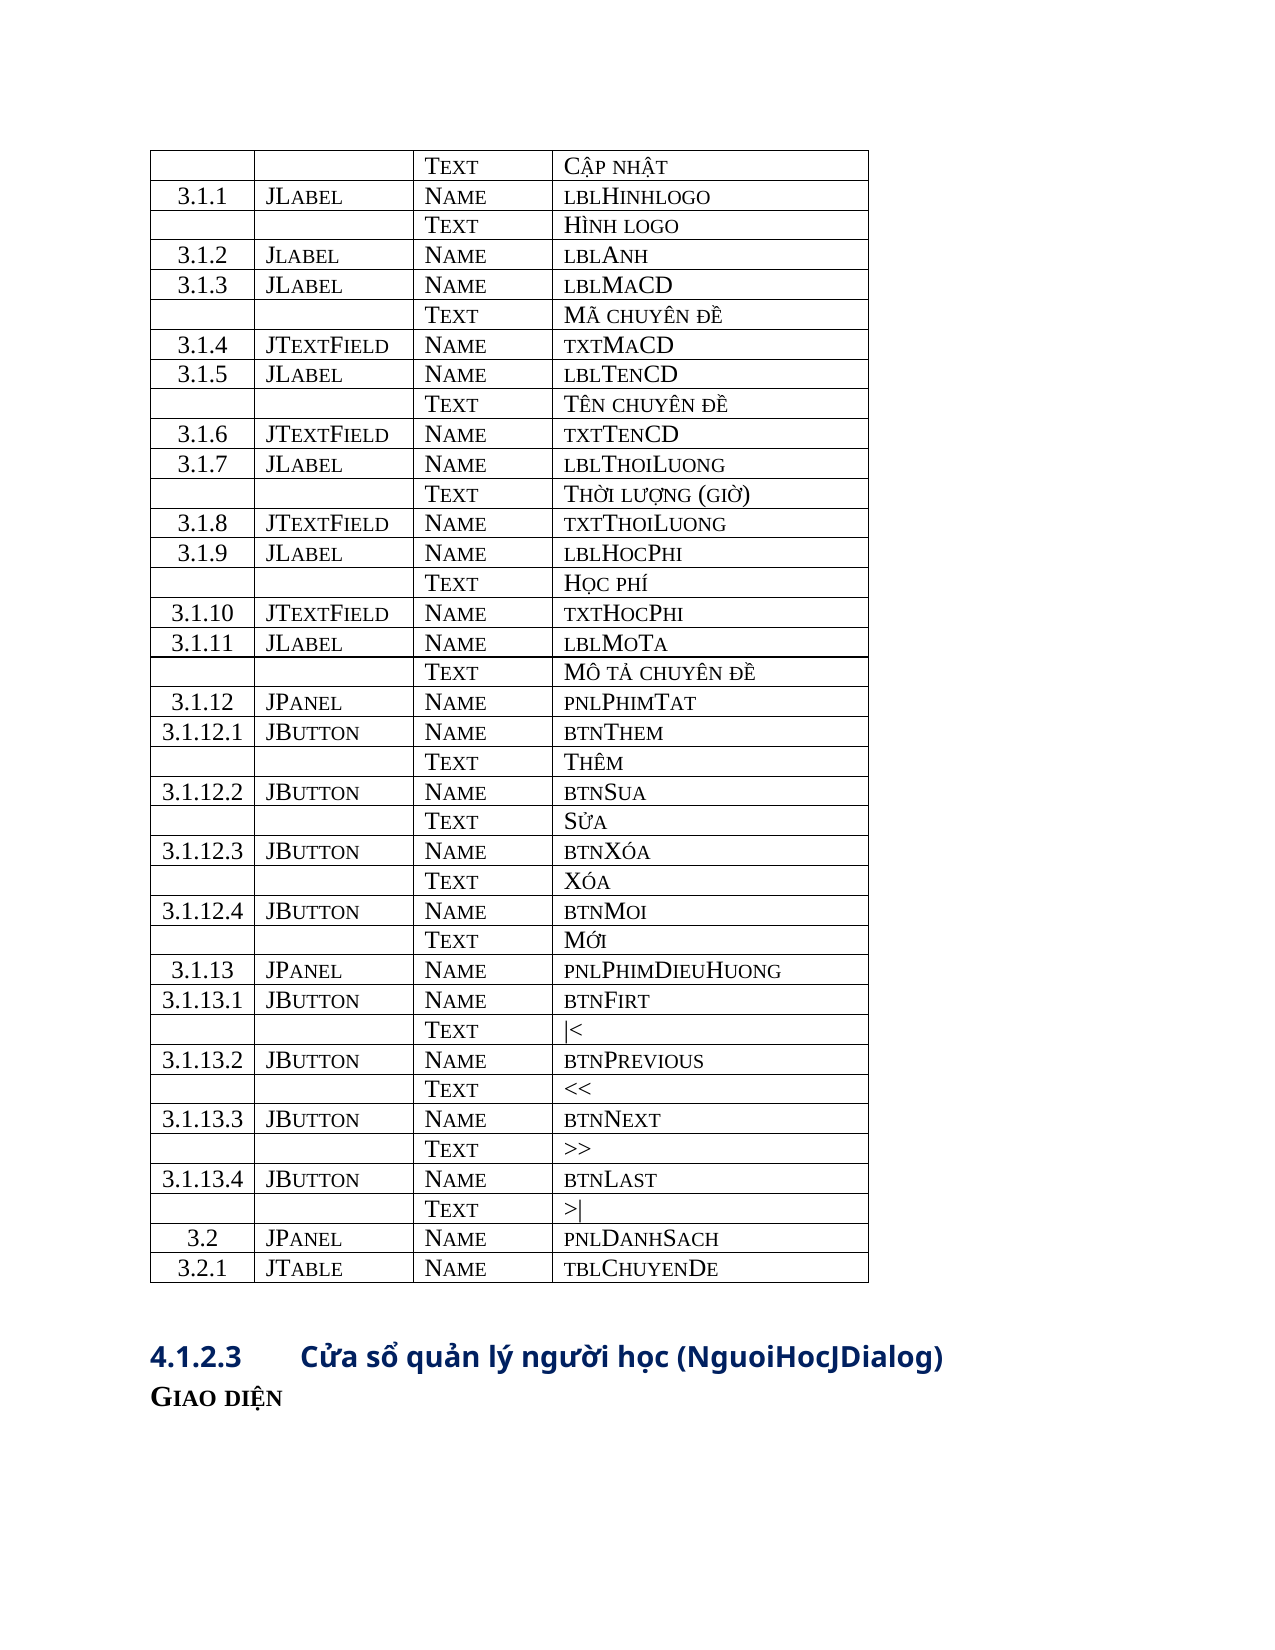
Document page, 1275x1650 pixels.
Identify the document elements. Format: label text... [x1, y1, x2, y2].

table_cell Name [414, 598, 552, 627]
table_cell JButton [255, 777, 413, 805]
table_cell Name [414, 836, 552, 865]
table_cell JLabel [255, 360, 413, 388]
table_cell lblMoTa [553, 628, 868, 656]
table_cell Name [414, 896, 552, 924]
table_cell 3.1.5 [151, 360, 254, 388]
table_cell Name [414, 509, 552, 537]
table_cell [151, 211, 254, 239]
table_cell [151, 806, 254, 835]
table_cell Name [414, 1045, 552, 1073]
table_cell Mới [553, 926, 868, 954]
table_cell Text [414, 211, 552, 239]
table_cell 3.1.3 [151, 270, 254, 299]
table_cell 3.1.13.1 [151, 985, 254, 1014]
table_cell Name [414, 240, 552, 269]
table_cell 3.2 [151, 1224, 254, 1252]
table_cell lblTenCD [553, 360, 868, 388]
table_cell lblHocPhi [553, 538, 868, 567]
table_cell 3.1.13.3 [151, 1104, 254, 1133]
table_cell Name [414, 449, 552, 478]
table_cell JButton [255, 896, 413, 924]
table_cell 3.1.12 [151, 687, 254, 716]
table_cell Text [414, 806, 552, 835]
table_cell 3.1.12.1 [151, 717, 254, 746]
table_cell [255, 806, 413, 835]
table_cell Name [414, 687, 552, 716]
table_cell txtHocPhi [553, 598, 868, 627]
table_cell [255, 300, 413, 329]
table_cell Name [414, 1224, 552, 1252]
table_cell JButton [255, 1045, 413, 1073]
table_cell [151, 151, 254, 180]
table_cell JLabel [255, 181, 413, 209]
table_cell Cập nhật [553, 151, 868, 180]
table_cell Name [414, 777, 552, 805]
table_cell Sửa [553, 806, 868, 835]
table_cell 3.1.13 [151, 955, 254, 984]
table_cell 3.1.9 [151, 538, 254, 567]
table_cell 3.1.13.2 [151, 1045, 254, 1073]
table_cell [255, 151, 413, 180]
table_cell Text [414, 1015, 552, 1044]
table_cell JButton [255, 1104, 413, 1133]
table_cell btnFirt [553, 985, 868, 1014]
table_cell |< [553, 1015, 868, 1044]
table_cell JPanel [255, 1224, 413, 1252]
table_cell << [553, 1075, 868, 1103]
table_cell Jlabel [255, 240, 413, 269]
table_cell Name [414, 181, 552, 209]
table_cell 3.1.10 [151, 598, 254, 627]
table_cell Text [414, 479, 552, 507]
table_cell [151, 1015, 254, 1044]
table_cell Name [414, 1164, 552, 1193]
text Giao diện [150, 1379, 1125, 1412]
table_cell [151, 568, 254, 597]
table_cell Text [414, 568, 552, 597]
table_cell [151, 658, 254, 686]
table_cell [151, 1194, 254, 1222]
table_cell [151, 300, 254, 329]
table_cell 3.1.12.2 [151, 777, 254, 805]
table_cell JTextField [255, 419, 413, 448]
table_cell Hình logo [553, 211, 868, 239]
table_cell lblMaCD [553, 270, 868, 299]
table_cell JTextField [255, 330, 413, 358]
table_cell Mô tả chuyên đề [553, 658, 868, 686]
table_cell Text [414, 658, 552, 686]
table_cell JButton [255, 717, 413, 746]
table_cell JLabel [255, 449, 413, 478]
table_cell [255, 389, 413, 418]
table_cell [151, 1134, 254, 1163]
table_cell pnlDanhSach [553, 1224, 868, 1252]
table_cell JLabel [255, 628, 413, 656]
table_cell Name [414, 955, 552, 984]
table_cell [255, 1194, 413, 1222]
table_cell JButton [255, 985, 413, 1014]
table_cell Name [414, 538, 552, 567]
table_cell Tên chuyên đề [553, 389, 868, 418]
table_cell tblChuyenDe [553, 1253, 868, 1282]
table_cell Name [414, 270, 552, 299]
table_cell >| [553, 1194, 868, 1222]
table_cell 3.1.8 [151, 509, 254, 537]
table_cell btnLast [553, 1164, 868, 1193]
table_cell [151, 926, 254, 954]
table_cell JPanel [255, 955, 413, 984]
table_cell btnSua [553, 777, 868, 805]
table_cell Name [414, 1253, 552, 1282]
table_cell Thời lượng (giờ) [553, 479, 868, 507]
table_cell [255, 1075, 413, 1103]
table_cell btnXóa [553, 836, 868, 865]
table_cell Text [414, 1075, 552, 1103]
table_cell [151, 389, 254, 418]
table_cell JTable [255, 1253, 413, 1282]
table_cell Name [414, 717, 552, 746]
table_cell 3.1.11 [151, 628, 254, 656]
table_cell [151, 1075, 254, 1103]
table_cell Name [414, 360, 552, 388]
table_cell [255, 658, 413, 686]
table_cell JButton [255, 836, 413, 865]
table_cell JTextField [255, 509, 413, 537]
table_cell 3.1.13.4 [151, 1164, 254, 1193]
table_cell lblThoiLuong [553, 449, 868, 478]
table_cell JButton [255, 1164, 413, 1193]
table_cell 3.1.7 [151, 449, 254, 478]
table_cell pnlPhimDieuHuong [553, 955, 868, 984]
table_cell 3.1.4 [151, 330, 254, 358]
table_cell Text [414, 151, 552, 180]
table_cell JTextField [255, 598, 413, 627]
table_cell 3.1.1 [151, 181, 254, 209]
subtitle Cửa sổ quản lý người học (NguoiHocJDialog) [150, 1336, 1125, 1376]
table_cell [255, 568, 413, 597]
table_cell [255, 866, 413, 895]
table_cell lblHinhlogo [553, 181, 868, 209]
table_cell 3.2.1 [151, 1253, 254, 1282]
table_cell Text [414, 926, 552, 954]
table_cell JLabel [255, 270, 413, 299]
table_cell Xóa [553, 866, 868, 895]
table_cell lblAnh [553, 240, 868, 269]
table_cell Text [414, 866, 552, 895]
table_cell [255, 926, 413, 954]
table_cell JLabel [255, 538, 413, 567]
table_cell 3.1.2 [151, 240, 254, 269]
table_cell txtTenCD [553, 419, 868, 448]
table_cell Học phí [553, 568, 868, 597]
table_cell [151, 866, 254, 895]
table_cell JPanel [255, 687, 413, 716]
table_cell [255, 1134, 413, 1163]
table_cell Mã chuyên đề [553, 300, 868, 329]
table_cell [255, 211, 413, 239]
table_cell pnlPhimTat [553, 687, 868, 716]
table_cell btnPrevious [553, 1045, 868, 1073]
table_cell [255, 1015, 413, 1044]
table_cell Name [414, 419, 552, 448]
table_cell Name [414, 628, 552, 656]
table_cell [255, 747, 413, 776]
table_cell Name [414, 985, 552, 1014]
table_cell txtThoiLuong [553, 509, 868, 537]
table_cell Text [414, 1194, 552, 1222]
table_cell btnNext [553, 1104, 868, 1133]
table_cell Text [414, 747, 552, 776]
table_cell 3.1.12.3 [151, 836, 254, 865]
table_cell Name [414, 1104, 552, 1133]
table_cell Text [414, 300, 552, 329]
table_cell txtMaCD [553, 330, 868, 358]
table_cell [255, 479, 413, 507]
table_cell Name [414, 330, 552, 358]
table_cell Text [414, 1134, 552, 1163]
table_cell btnMoi [553, 896, 868, 924]
table_cell 3.1.6 [151, 419, 254, 448]
table_cell 3.1.12.4 [151, 896, 254, 924]
table_cell >> [553, 1134, 868, 1163]
table_cell Thêm [553, 747, 868, 776]
table_cell btnThem [553, 717, 868, 746]
table_cell Text [414, 389, 552, 418]
table_cell [151, 479, 254, 507]
table_cell [151, 747, 254, 776]
